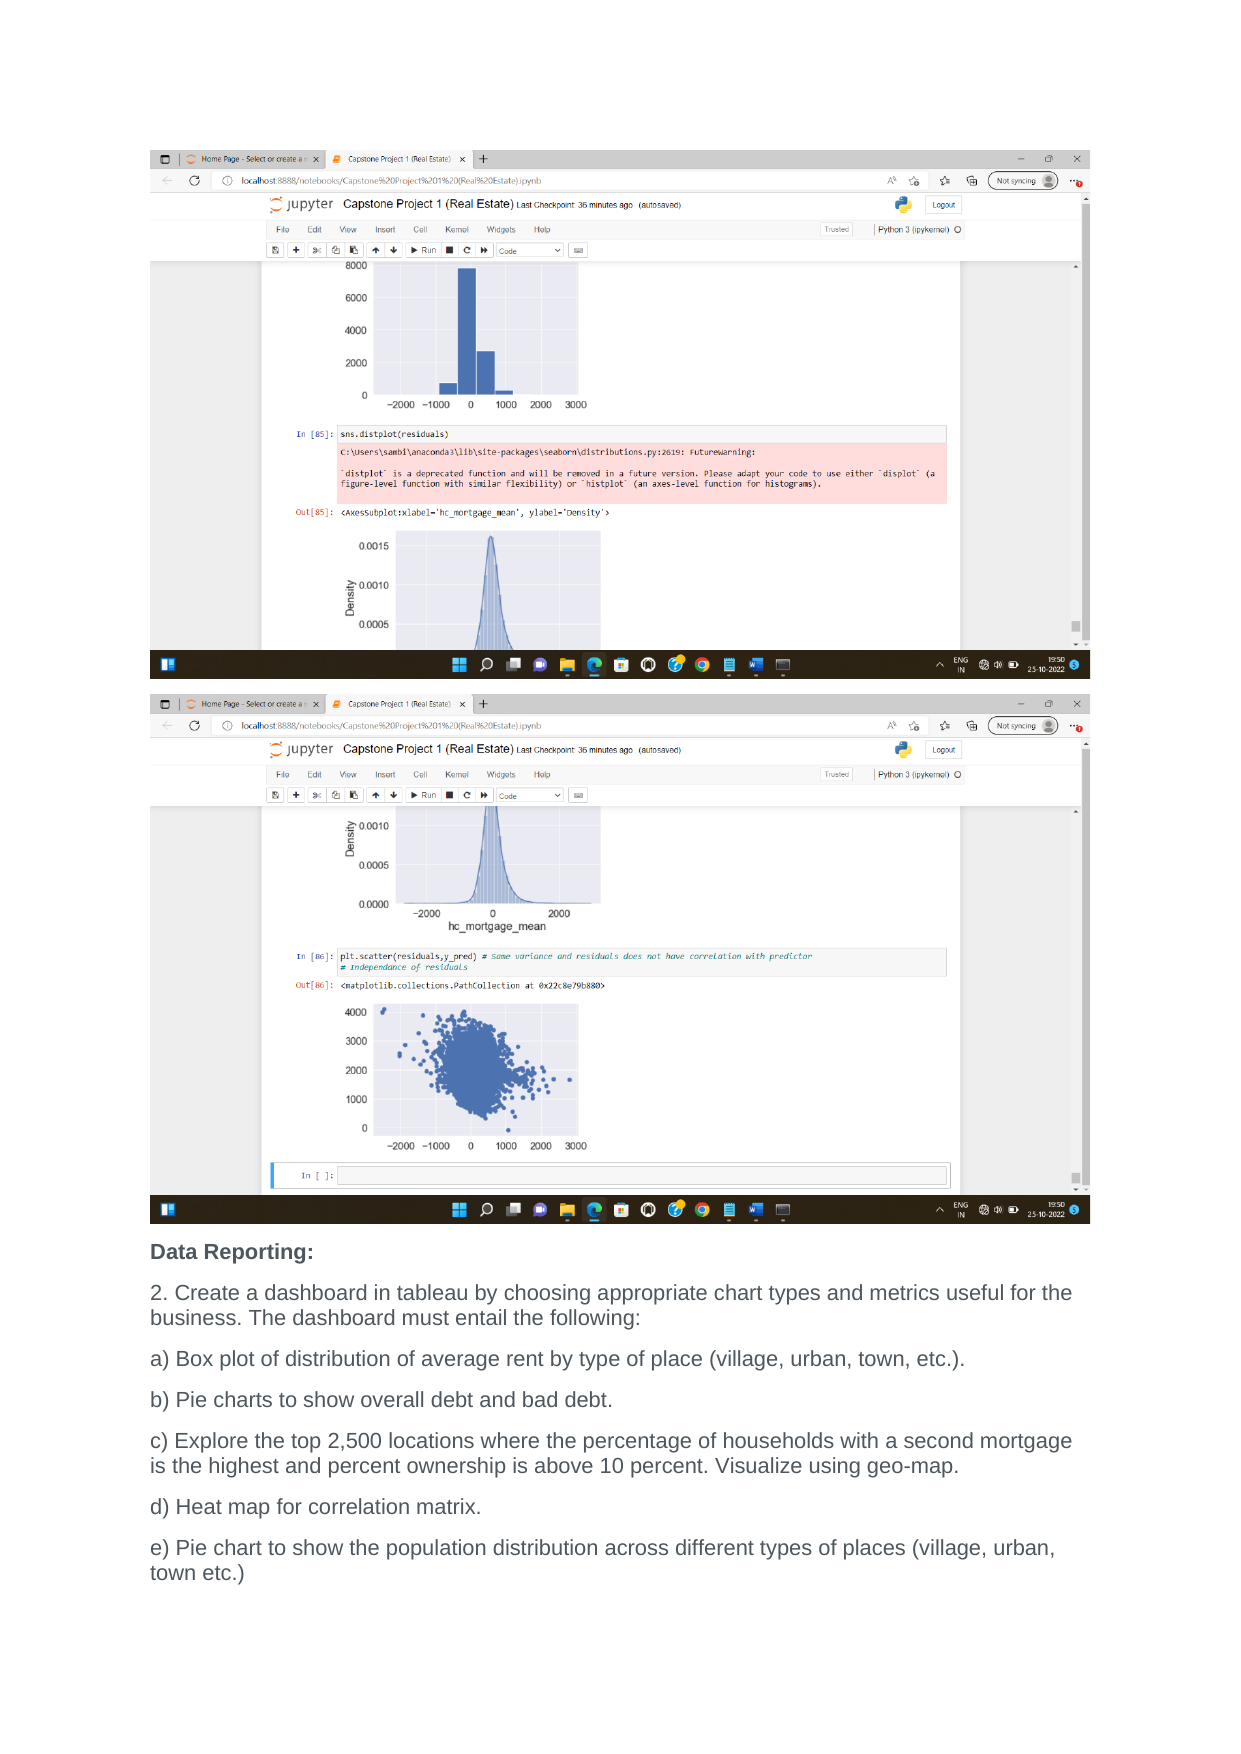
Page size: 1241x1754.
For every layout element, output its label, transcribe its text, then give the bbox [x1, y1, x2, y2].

text d) Heat map for correlation matrix. [150, 1493, 1090, 1519]
text a) Box plot of distribution of average rent by type of place (village, urban, town, etc.). [150, 1346, 1090, 1371]
picture [150, 150, 1091, 679]
text c) Explore the top 2,500 locations where the percentage of households with a second mortgage is the highest and percent ownership is above 10 percent. Visualize using geo-map. [150, 1427, 1090, 1478]
text e) Pie chart to show the population distribution across different types of places (village, urban, town etc.) [150, 1534, 1090, 1585]
text b) Pie charts to show overall debt and bad debt. [150, 1387, 1090, 1412]
picture [150, 694, 1091, 1224]
text Data Reporting: [150, 1239, 1090, 1264]
text 2. Create a dashboard in tableau by choosing appropriate chart types and metrics useful for the business. The dashboard must entail the following: [150, 1280, 1090, 1330]
